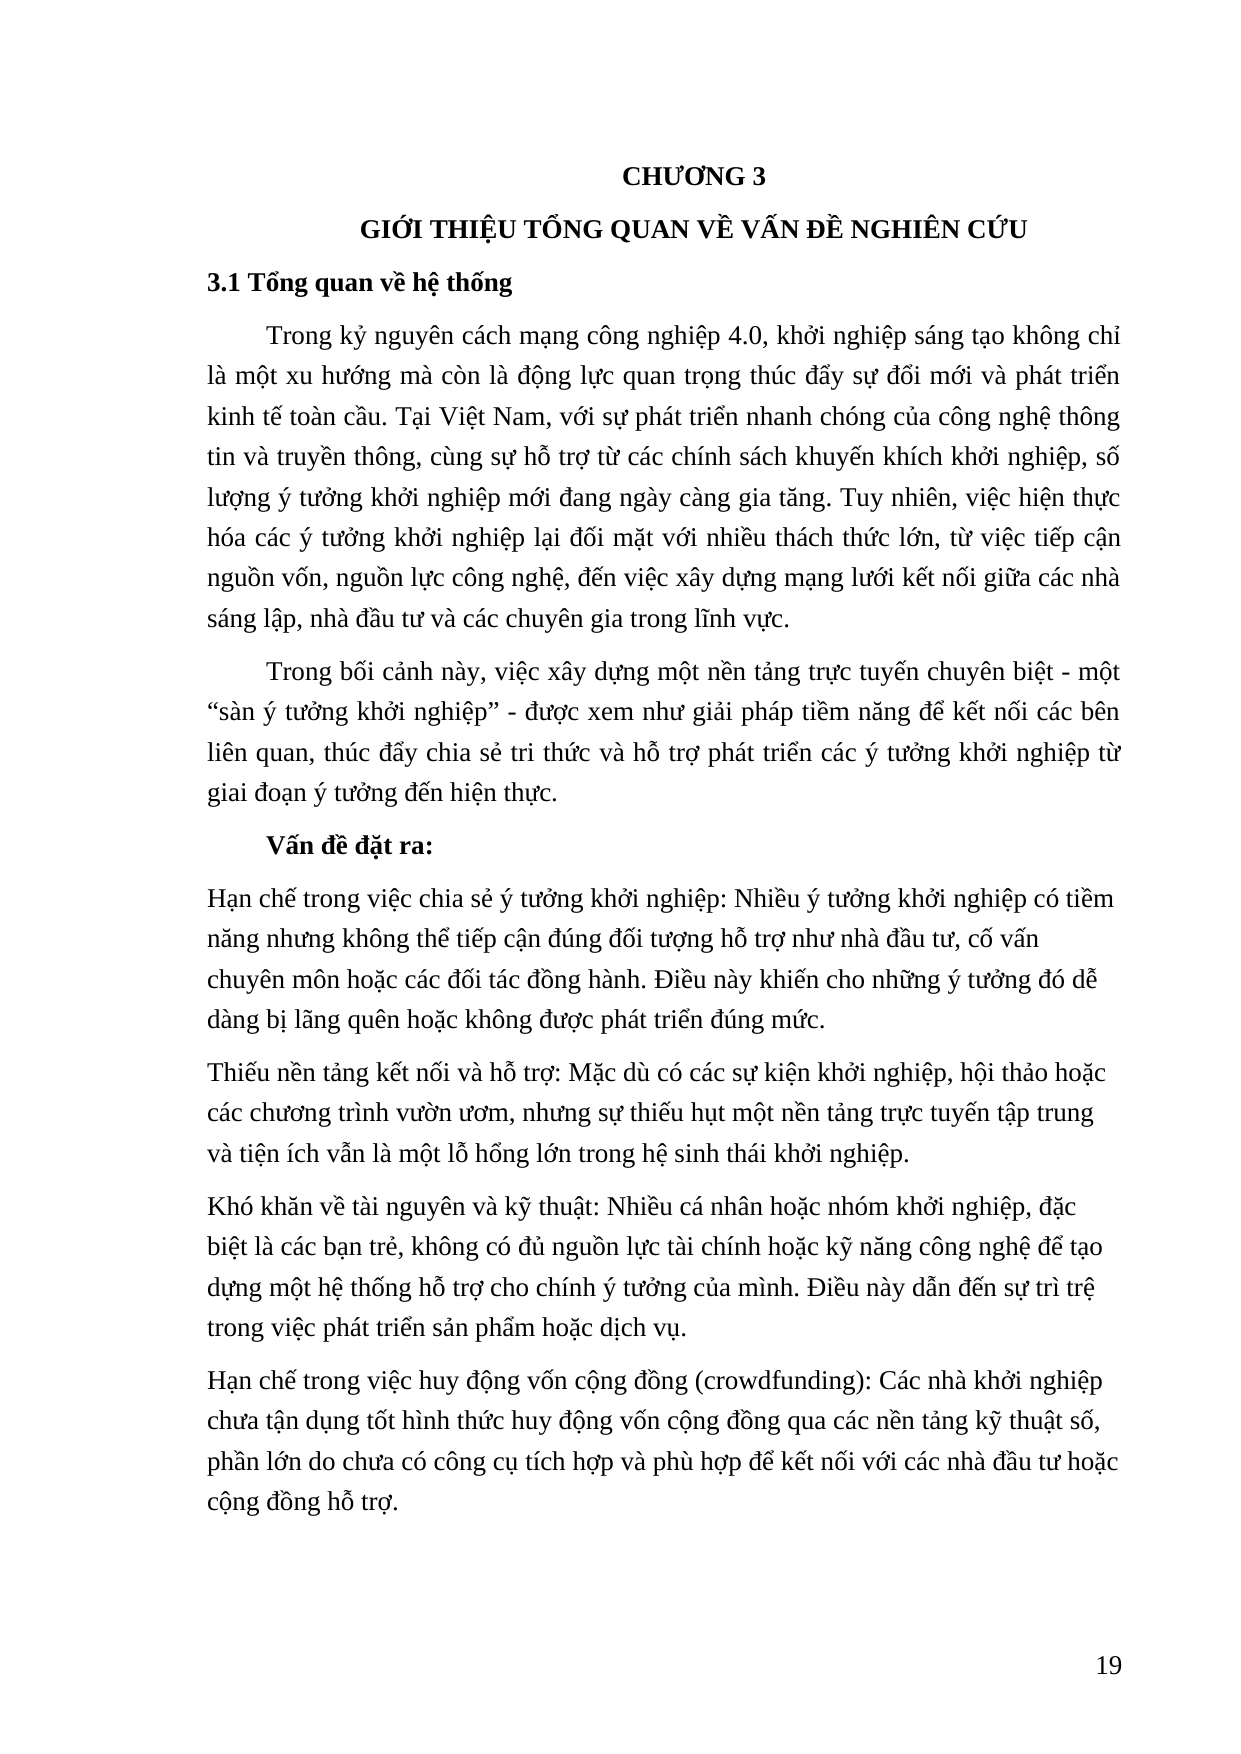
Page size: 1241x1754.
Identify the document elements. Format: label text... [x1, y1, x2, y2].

text Hạn chế trong việc chia sẻ ý tưởng khởi nghiệp: Nhiều ý tưởng khởi nghiệp có tiềm năng nhưng không thể tiếp cận đúng đối tượng hỗ trợ như nhà đầu tư, cố vấn chuyên môn hoặc các đối tác đồng hành. Điều này khiến cho những ý tưởng đó dễ dàng bị lãng quên hoặc không được phát triển đúng mức. [207, 882, 1122, 1034]
text CHƯƠNG 3 [207, 160, 1122, 191]
text Vấn đề đặt ra: [207, 829, 1122, 860]
text Trong bối cảnh này, việc xây dựng một nền tảng trực tuyến chuyên biệt - một “sàn ý tưởng khởi nghiệp” - được xem như giải pháp tiềm năng để kết nối các bên liên quan, thúc đẩy chia sẻ tri thức và hỗ trợ phát triển các ý tưởng khởi nghiệp từ giai đoạn ý tưởng đến hiện thực. [207, 655, 1122, 807]
text Trong kỷ nguyên cách mạng công nghiệp 4.0, khởi nghiệp sáng tạo không chỉ là một xu hướng mà còn là động lực quan trọng thúc đẩy sự đổi mới và phát triển kinh tế toàn cầu. Tại Việt Nam, với sự phát triển nhanh chóng của công nghệ thông tin và truyền thông, cùng sự hỗ trợ từ các chính sách khuyến khích khởi nghiệp, số lượng ý tưởng khởi nghiệp mới đang ngày càng gia tăng. Tuy nhiên, việc hiện thực hóa các ý tưởng khởi nghiệp lại đối mặt với nhiều thách thức lớn, từ việc tiếp cận nguồn vốn, nguồn lực công nghệ, đến việc xây dựng mạng lưới kết nối giữa các nhà sáng lập, nhà đầu tư và các chuyên gia trong lĩnh vực. [207, 319, 1122, 633]
text GIỚI THIỆU TỔNG QUAN VỀ VẤN ĐỀ NGHIÊN CỨU [207, 213, 1122, 244]
text Thiếu nền tảng kết nối và hỗ trợ: Mặc dù có các sự kiện khởi nghiệp, hội thảo hoặc các chương trình vườn ươm, nhưng sự thiếu hụt một nền tảng trực tuyến tập trung và tiện ích vẫn là một lỗ hổng lớn trong hệ sinh thái khởi nghiệp. [207, 1056, 1122, 1168]
text Hạn chế trong việc huy động vốn cộng đồng (crowdfunding): Các nhà khởi nghiệp chưa tận dụng tốt hình thức huy động vốn cộng đồng qua các nền tảng kỹ thuật số, phần lớn do chưa có công cụ tích hợp và phù hợp để kết nối với các nhà đầu tư hoặc cộng đồng hỗ trợ. [207, 1364, 1122, 1516]
text 3.1 Tổng quan về hệ thống [207, 266, 1122, 297]
text Khó khăn về tài nguyên và kỹ thuật: Nhiều cá nhân hoặc nhóm khởi nghiệp, đặc biệt là các bạn trẻ, không có đủ nguồn lực tài chính hoặc kỹ năng công nghệ để tạo dựng một hệ thống hỗ trợ cho chính ý tưởng của mình. Điều này dẫn đến sự trì trệ trong việc phát triển sản phẩm hoặc dịch vụ. [207, 1190, 1122, 1342]
